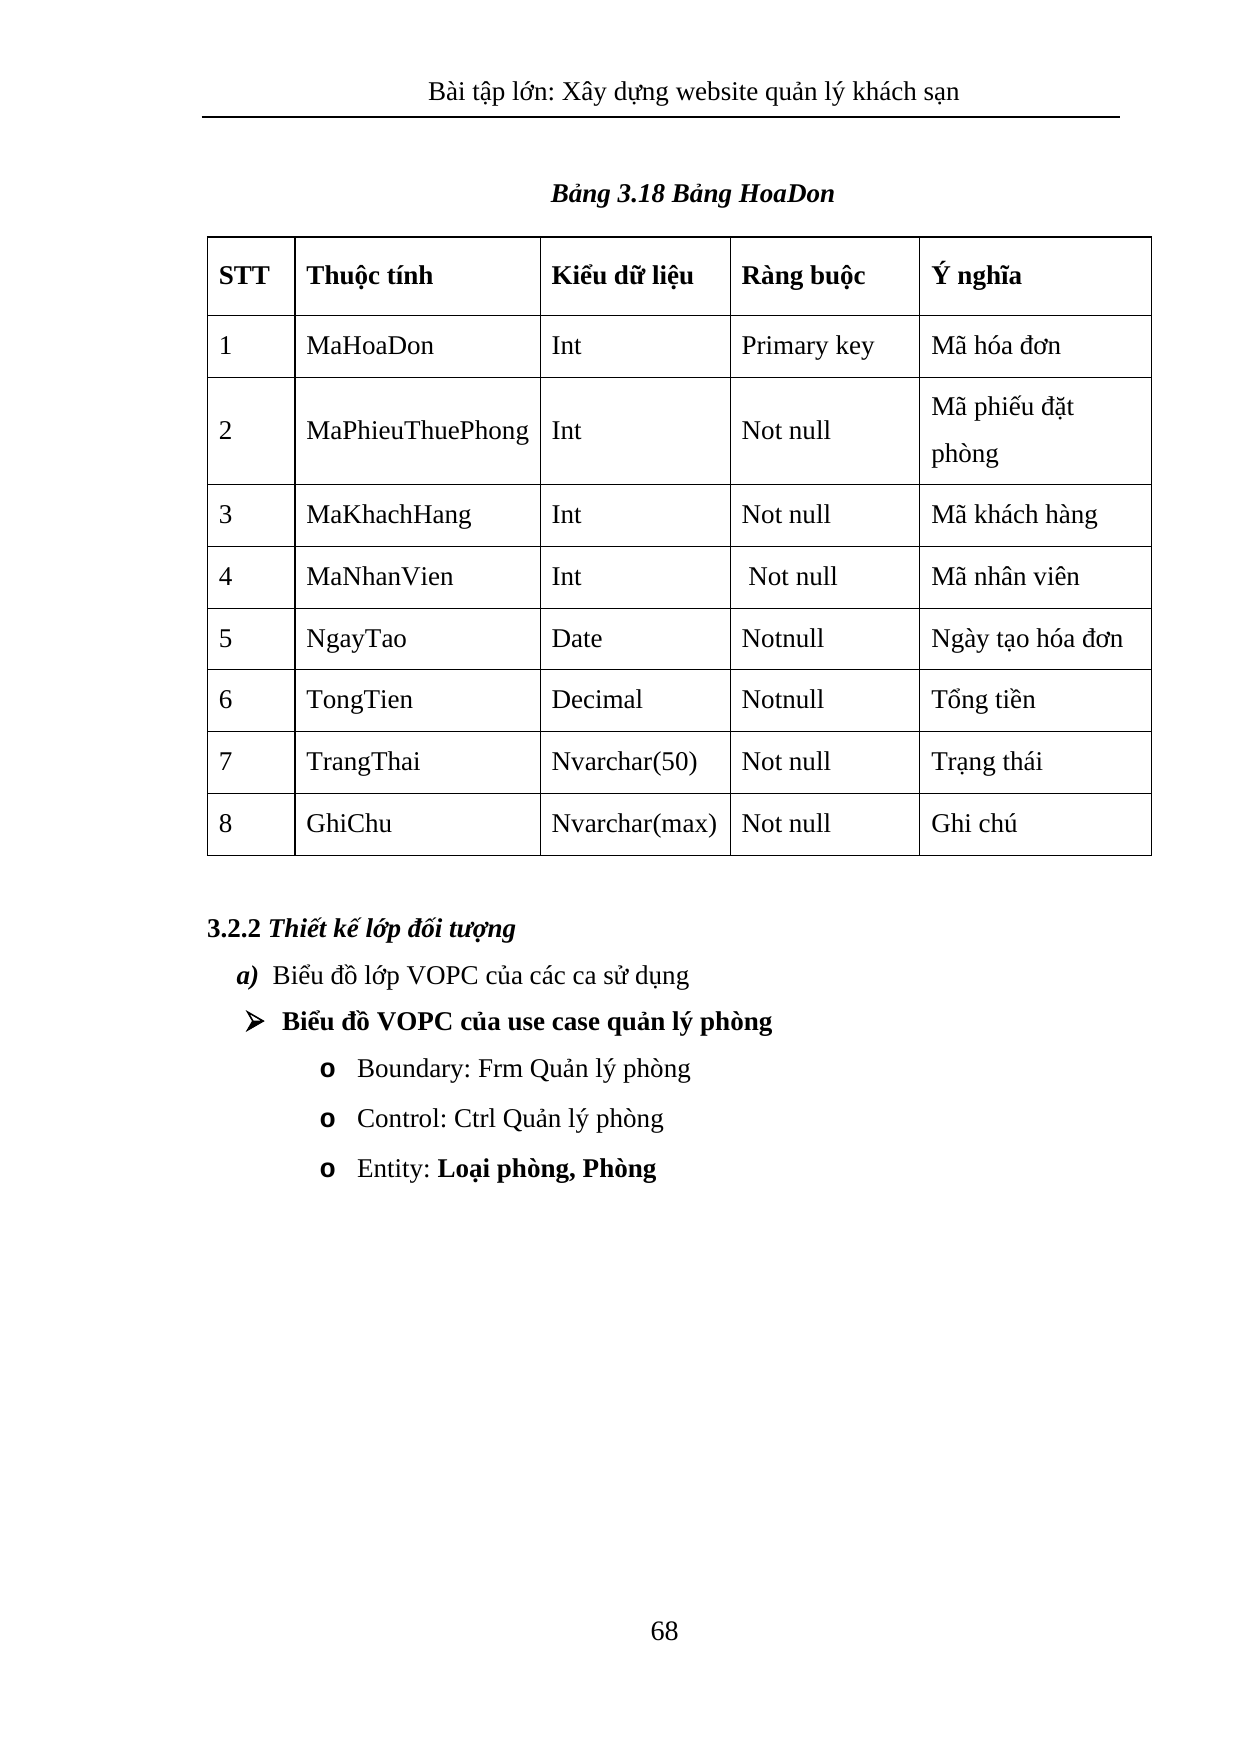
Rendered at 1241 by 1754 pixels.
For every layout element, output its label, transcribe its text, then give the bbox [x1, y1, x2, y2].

table_cell NgayTao [296, 609, 540, 669]
list Biểu đồ VOPC của use case quản lý phòng [244, 1005, 1122, 1037]
table_cell Mã hóa đơn [920, 316, 1151, 377]
table_cell Not null [731, 794, 919, 854]
list Control: Ctrl Quản lý phòng [319, 1102, 1122, 1136]
table_cell Ghi chú [920, 794, 1151, 854]
list Boundary: Frm Quản lý phòng [319, 1052, 1122, 1086]
table_cell Int [541, 485, 730, 546]
table_cell Notnull [731, 609, 919, 669]
table_cell GhiChu [296, 794, 540, 854]
table_cell Not null [731, 378, 919, 484]
table_cell Not null [731, 485, 919, 546]
table_cell Date [541, 609, 730, 669]
table_cell Mã phiếu đặt phòng [920, 378, 1151, 484]
table_cell Int [541, 378, 730, 484]
table_cell Not null [731, 547, 919, 607]
table_cell Mã nhân viên [920, 547, 1151, 607]
list Biểu đồ lớp VOPC của các ca sử dụng [236, 959, 1122, 990]
table_cell MaPhieuThuePhong [296, 378, 540, 484]
table_header Ý nghĩa [920, 238, 1151, 315]
table_cell Not null [731, 732, 919, 793]
table_cell 8 [208, 794, 294, 854]
table_cell 5 [208, 609, 294, 669]
table_cell Primary key [731, 316, 919, 377]
table_cell Mã khách hàng [920, 485, 1151, 546]
table_cell Notnull [731, 670, 919, 731]
table_header Kiểu dữ liệu [541, 238, 730, 315]
table_cell 2 [208, 378, 294, 484]
table_header Thuộc tính [296, 238, 540, 315]
list Thiết kế lớp đối tượng [207, 912, 1122, 943]
table_cell MaKhachHang [296, 485, 540, 546]
table_cell Int [541, 547, 730, 607]
table_cell Int [541, 316, 730, 377]
table_cell MaNhanVien [296, 547, 540, 607]
table_cell 1 [208, 316, 294, 377]
table_cell 7 [208, 732, 294, 793]
table_cell Decimal [541, 670, 730, 731]
table_cell Nvarchar(max) [541, 794, 730, 854]
table_cell 6 [208, 670, 294, 731]
table_cell 4 [208, 547, 294, 607]
table_header STT [208, 238, 294, 315]
table_header Ràng buộc [731, 238, 919, 315]
table_cell 3 [208, 485, 294, 546]
table_cell Ngày tạo hóa đơn [920, 609, 1151, 669]
table_cell MaHoaDon [296, 316, 540, 377]
table_cell TrangThai [296, 732, 540, 793]
list Entity: Loại phòng, Phòng [319, 1152, 1122, 1186]
table_cell TongTien [296, 670, 540, 731]
table_cell Tổng tiền [920, 670, 1151, 731]
table_cell Trạng thái [920, 732, 1151, 793]
table_cell Nvarchar(50) [541, 732, 730, 793]
